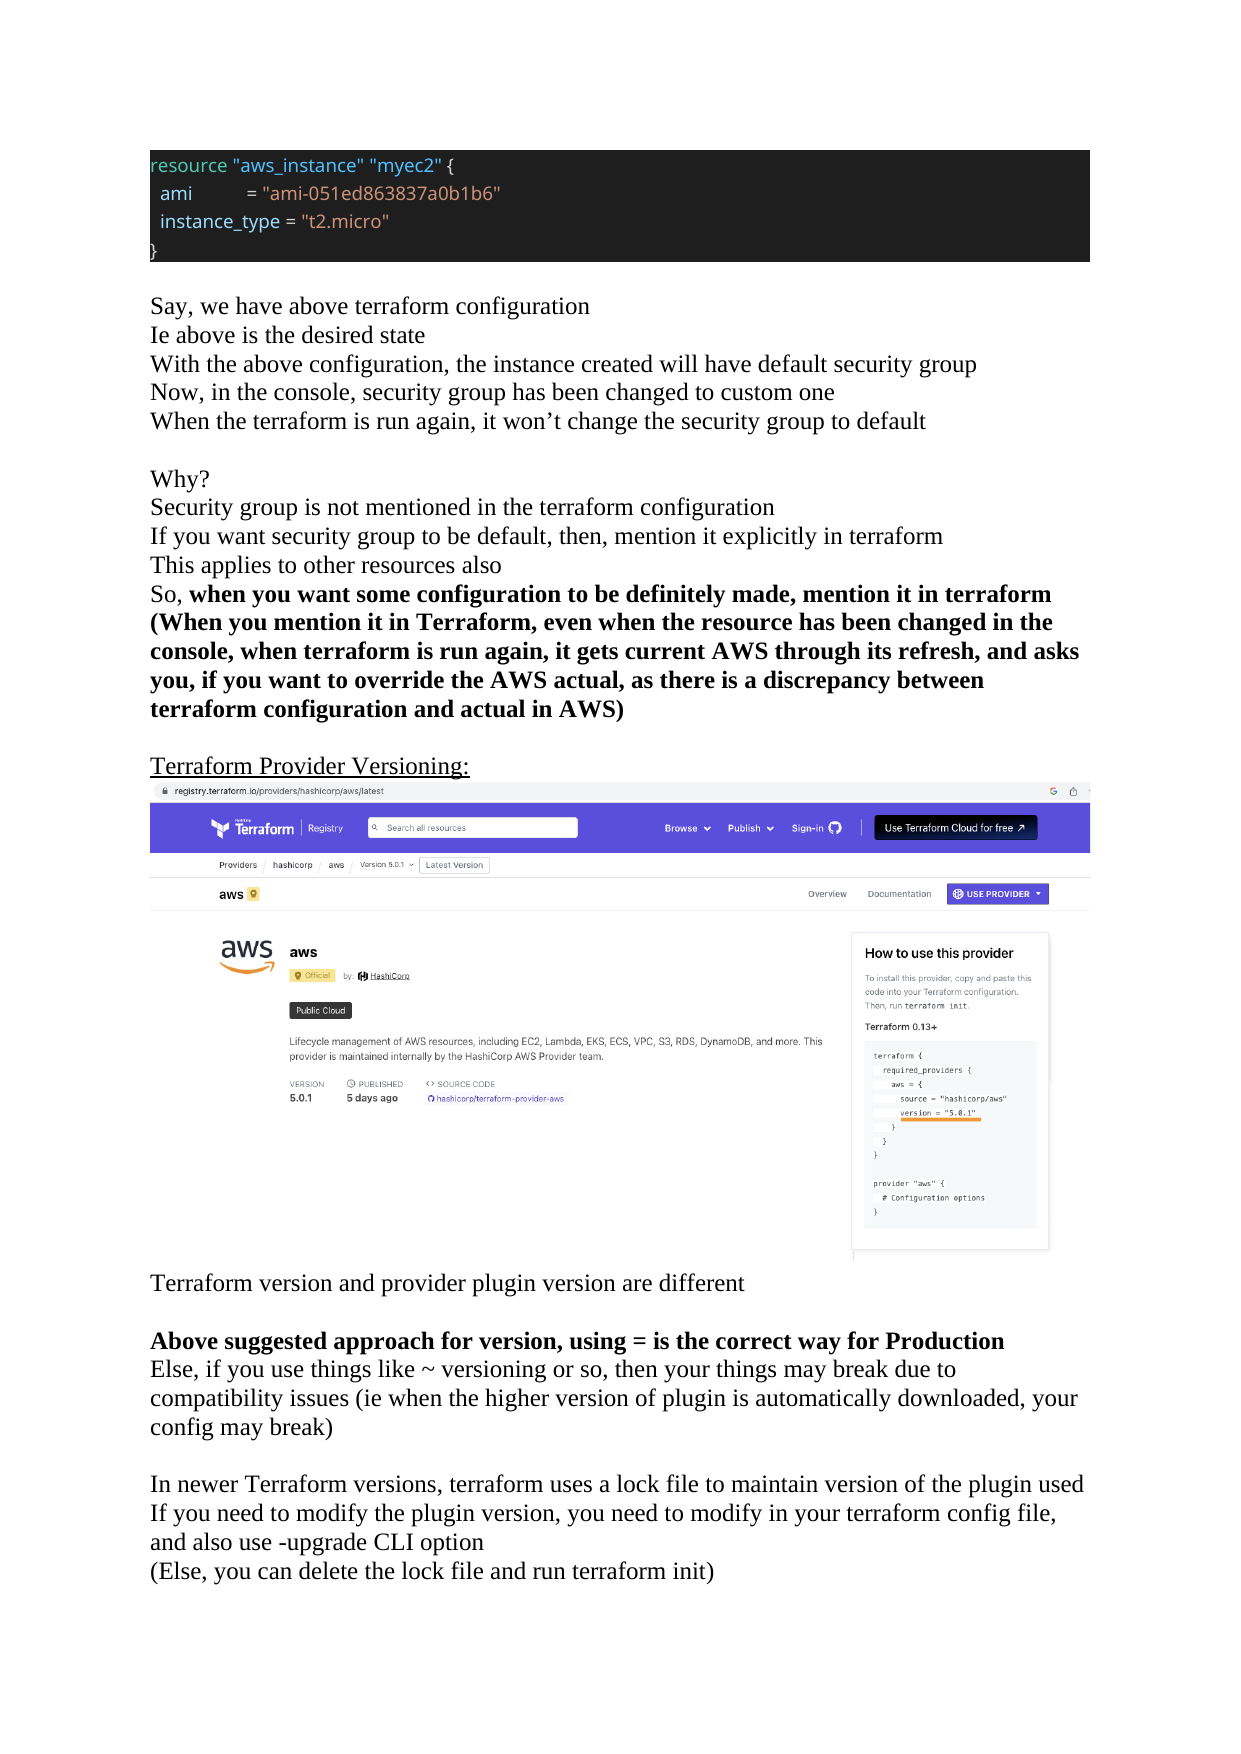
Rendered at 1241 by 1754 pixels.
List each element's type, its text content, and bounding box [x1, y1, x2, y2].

text When the terraform is run again, it won’t change the security group to default [150, 406, 1090, 435]
text Security group is not mentioned in the terraform configuration [150, 492, 1090, 521]
text This applies to other resources also [150, 550, 1090, 579]
text Else, if you use things like ~ versioning or so, then your things may break due to compatibility issues (ie when the higher version of plugin is automatically downloaded, your config may break) [150, 1354, 1090, 1441]
text Above suggested approach for version, using = is the correct way for Production [150, 1326, 1090, 1354]
text Ie above is the desired state [150, 320, 1090, 349]
text Say, we have above terraform configuration [150, 291, 1090, 320]
picture [150, 780, 1091, 1269]
text If you want security group to be default, then, mention it explicitly in terraform [150, 521, 1090, 550]
text resource "aws_instance" "myec2" { [150, 150, 1090, 178]
text If you need to modify the plugin version, you need to modify in your terraform config file, and also use -upgrade CLI option [150, 1498, 1090, 1556]
text Terraform Provider Versioning: [150, 751, 1090, 780]
text instance_type = "t2.micro" [150, 206, 1090, 234]
text In newer Terraform versions, terraform uses a lock file to maintain version of the plugin used [150, 1469, 1090, 1498]
text With the above configuration, the instance created will have default security group [150, 349, 1090, 377]
text (When you mention it in Terraform, even when the resource has been changed in the console, when terraform is run again, it gets current AWS through its refresh, and asks you, if you want to override the AWS actual, as there is a discrepancy between terraform configuration and actual in AWS) [150, 607, 1090, 722]
text Why? [150, 464, 1090, 492]
text ami = "ami-051ed863837a0b1b6" [150, 178, 1090, 206]
text Terraform version and provider plugin version are different [150, 1269, 1090, 1297]
text So, when you want some configuration to be definitely made, mention it in terraform [150, 579, 1090, 607]
text (Else, you can delete the lock file and run terraform init) [150, 1556, 1090, 1584]
text } [150, 234, 1090, 262]
text Now, in the console, security group has been changed to custom one [150, 377, 1090, 406]
